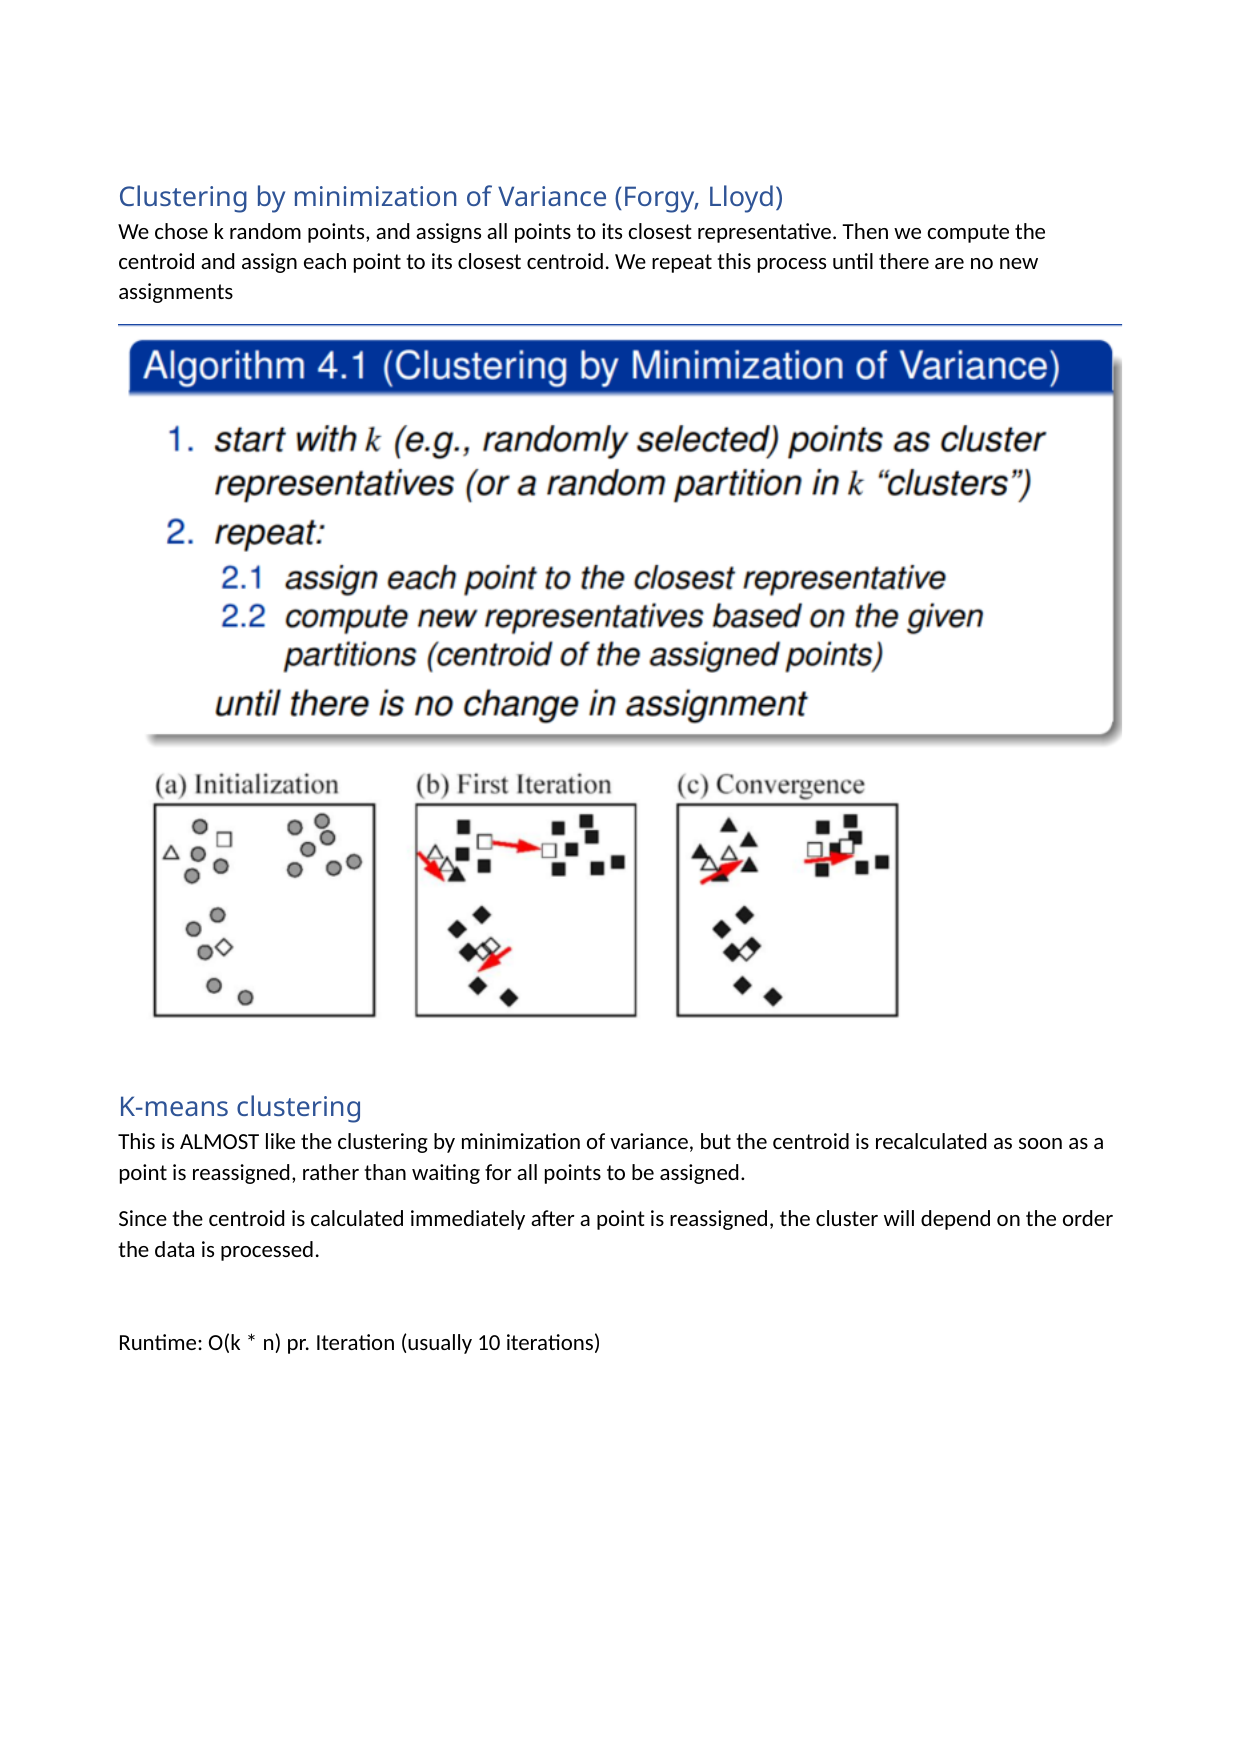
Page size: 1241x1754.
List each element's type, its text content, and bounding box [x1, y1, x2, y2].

picture [118, 324, 1123, 1022]
text This is ALMOST like the clustering by minimization of variance, but the centroid is recalculated as soon as a point is reassigned, rather than waiting for all points to be assigned. [118, 1127, 1122, 1186]
text We chose k random points, and assigns all points to its closest representative. Then we compute the centroid and assign each point to its closest centroid. We repeat this process until there are no new assignments [118, 217, 1122, 305]
subtitle Clustering by minimization of Variance (Forgy, Lloyd) [118, 177, 1122, 214]
text Since the centroid is calculated immediately after a point is reassigned, the cluster will depend on the order the data is processed. [118, 1204, 1122, 1263]
text Runtime: O(k * n) pr. Iteration (usually 10 iterations) [118, 1328, 1122, 1357]
subtitle K-means clustering [118, 1088, 1122, 1124]
